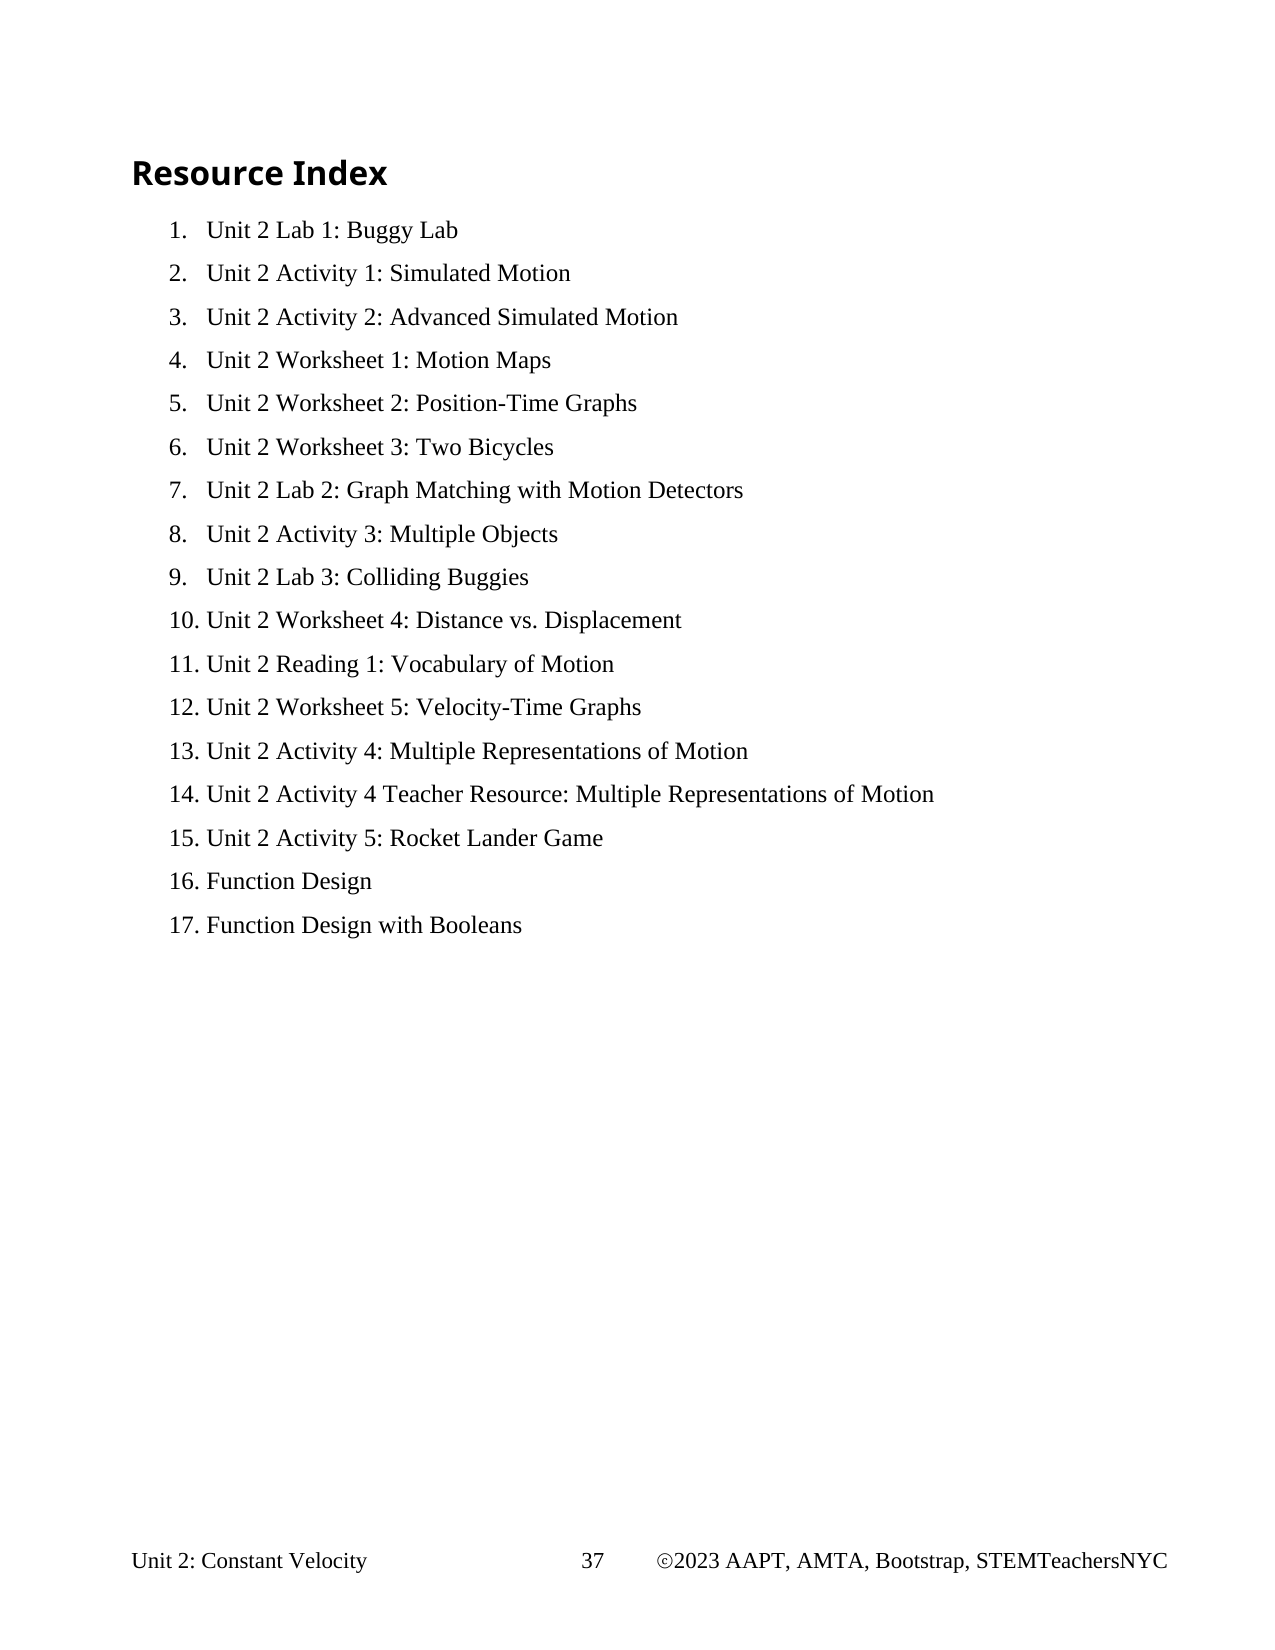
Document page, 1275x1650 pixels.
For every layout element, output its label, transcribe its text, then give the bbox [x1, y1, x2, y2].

list Unit 2 Worksheet 4: Distance vs. Displacement [169, 606, 1125, 634]
list Unit 2 Activity 2: Advanced Simulated Motion [169, 302, 1125, 330]
list Unit 2 Lab 3: Colliding Buggies [169, 562, 1125, 591]
list Unit 2 Lab 1: Buggy Lab [169, 215, 1125, 243]
list Unit 2 Activity 4 Teacher Resource: Multiple Representations of Motion [169, 779, 1125, 808]
list Unit 2 Worksheet 3: Two Bicycles [169, 432, 1125, 461]
list Unit 2 Worksheet 2: Position-Time Graphs [169, 388, 1125, 417]
list Unit 2 Activity 1: Simulated Motion [169, 258, 1125, 287]
list Unit 2 Worksheet 1: Motion Maps [169, 345, 1125, 374]
list Function Design with Booleans [169, 910, 1125, 938]
list Unit 2 Worksheet 5: Velocity-Time Graphs [169, 692, 1125, 721]
subtitle Resource Index [131, 150, 1125, 195]
list Unit 2 Activity 4: Multiple Representations of Motion [169, 736, 1125, 765]
list Function Design [169, 866, 1125, 895]
list Unit 2 Lab 2: Graph Matching with Motion Detectors [169, 475, 1125, 504]
list Unit 2 Reading 1: Vocabulary of Motion [169, 649, 1125, 678]
list Unit 2 Activity 5: Rocket Lander Game [169, 823, 1125, 852]
list Unit 2 Activity 3: Multiple Objects [169, 519, 1125, 547]
